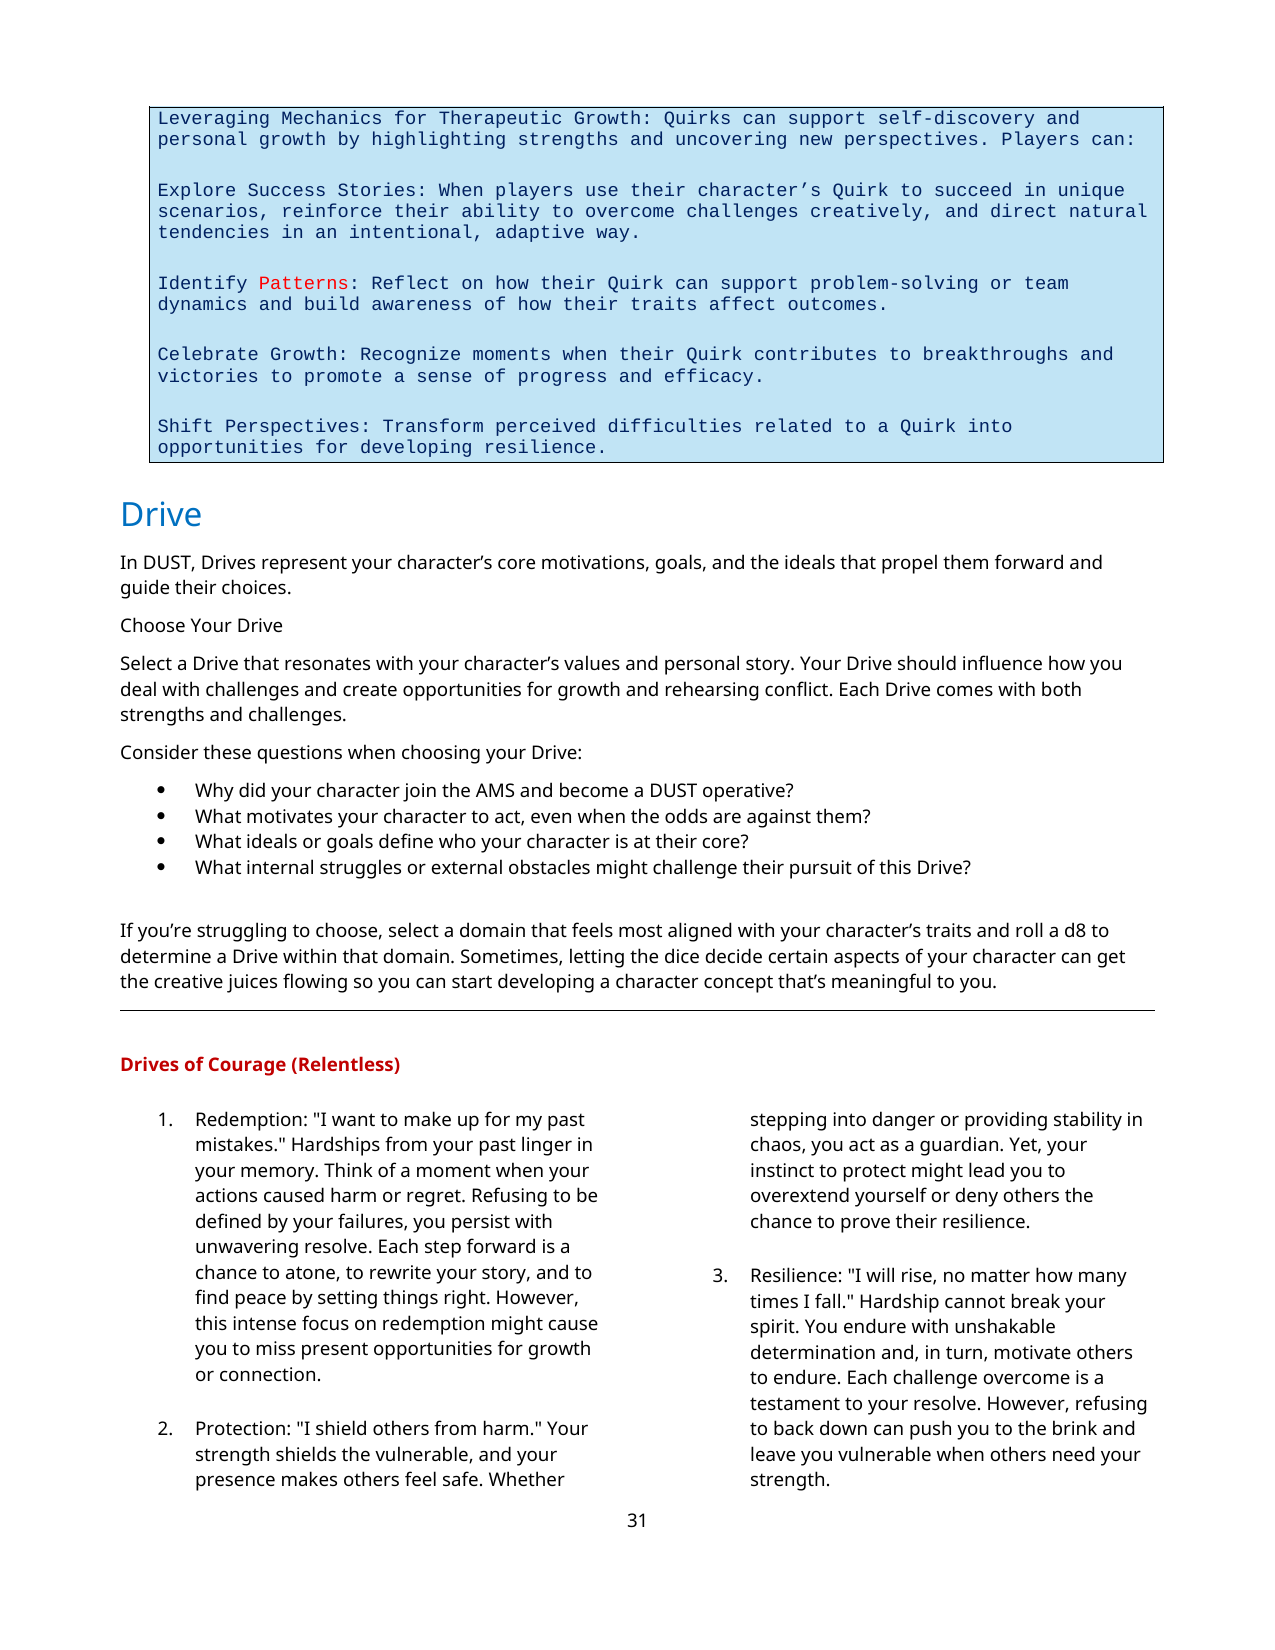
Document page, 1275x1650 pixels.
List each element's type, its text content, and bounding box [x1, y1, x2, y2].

text Choose Your Drive [120, 613, 1155, 638]
text Shift Perspectives: Transform perceived difficulties related to a Quirk into opportunities for developing resilience. [150, 414, 1163, 462]
list What motivates your character to act, even when the odds are against them? [157, 803, 1155, 829]
list Resilience: "I will rise, no matter how many times I fall." Hardship cannot break your spirit. You endure with unshakable determination and, in turn, motivate others to endure. Each challenge overcome is a testament to your resolve. However, refusing to back down can push you to the brink and leave you vulnerable when others need your strength. [712, 1263, 1155, 1492]
list Why did your character join the AMS and become a DUST operative? [157, 778, 1155, 803]
text If you’re struggling to choose, select a domain that feels most aligned with your character’s traits and roll a d8 to determine a Drive within that domain. Sometimes, letting the dice decide certain aspects of your character can get the creative juices flowing so you can start developing a character concept that’s meaningful to you. [120, 918, 1155, 994]
text In DUST, Drives represent your character’s core motivations, goals, and the ideals that propel them forward and guide their choices. [120, 549, 1155, 600]
text Explore Success Stories: When players use their character’s Quirk to succeed in unique scenarios, reinforce their ability to overcome challenges creatively, and direct natural tendencies in an intentional, adaptive way. [150, 178, 1163, 244]
text Leveraging Mechanics for Therapeutic Growth: Quirks can support self-discovery and personal growth by highlighting strengths and uncovering new perspectives. Players can: [150, 108, 1163, 151]
list Protection: "I shield others from harm." Your strength shields the vulnerable, and your presence makes others feel safe. Whether stepping into danger or providing stability in chaos, you act as a guardian. Yet, your instinct to protect might lead you to overextend yourself or deny others the chance to prove their resilience. [712, 1106, 1155, 1233]
list What internal struggles or external obstacles might challenge their pursuit of this Drive? [157, 854, 1155, 880]
text Select a Drive that resonates with your character’s values and personal story. Your Drive should influence how you deal with challenges and create opportunities for growth and rehearsing conflict. Each Drive comes with both strengths and challenges. [120, 651, 1155, 727]
text Identify Patterns: Reflect on how their Quirk can support problem-solving or team dynamics and build awareness of how their traits affect outcomes. [150, 271, 1163, 316]
text Consider these questions when choosing your Drive: [120, 740, 1155, 765]
list Redemption: "I want to make up for my past mistakes." Hardships from your past linger in your memory. Think of a moment when your actions caused harm or regret. Refusing to be defined by your failures, you persist with unwavering resolve. Each step forward is a chance to atone, to rewrite your story, and to find peace by setting things right. However, this intense focus on redemption might cause you to miss present opportunities for growth or connection. [157, 1106, 600, 1387]
subtitle Drive [120, 491, 1155, 537]
list Protection: "I shield others from harm." Your strength shields the vulnerable, and your presence makes others feel safe. Whether stepping into danger or providing stability in chaos, you act as a guardian. Yet, your instinct to protect might lead you to overextend yourself or deny others the chance to prove their resilience. [157, 1416, 600, 1492]
text Celebrate Growth: Recognize moments when their Quirk contributes to breakthroughs and victories to promote a sense of progress and efficacy. [150, 343, 1163, 388]
text Drives of Courage (Relentless) [120, 1048, 1155, 1077]
list What ideals or goals define who your character is at their core? [157, 829, 1155, 854]
